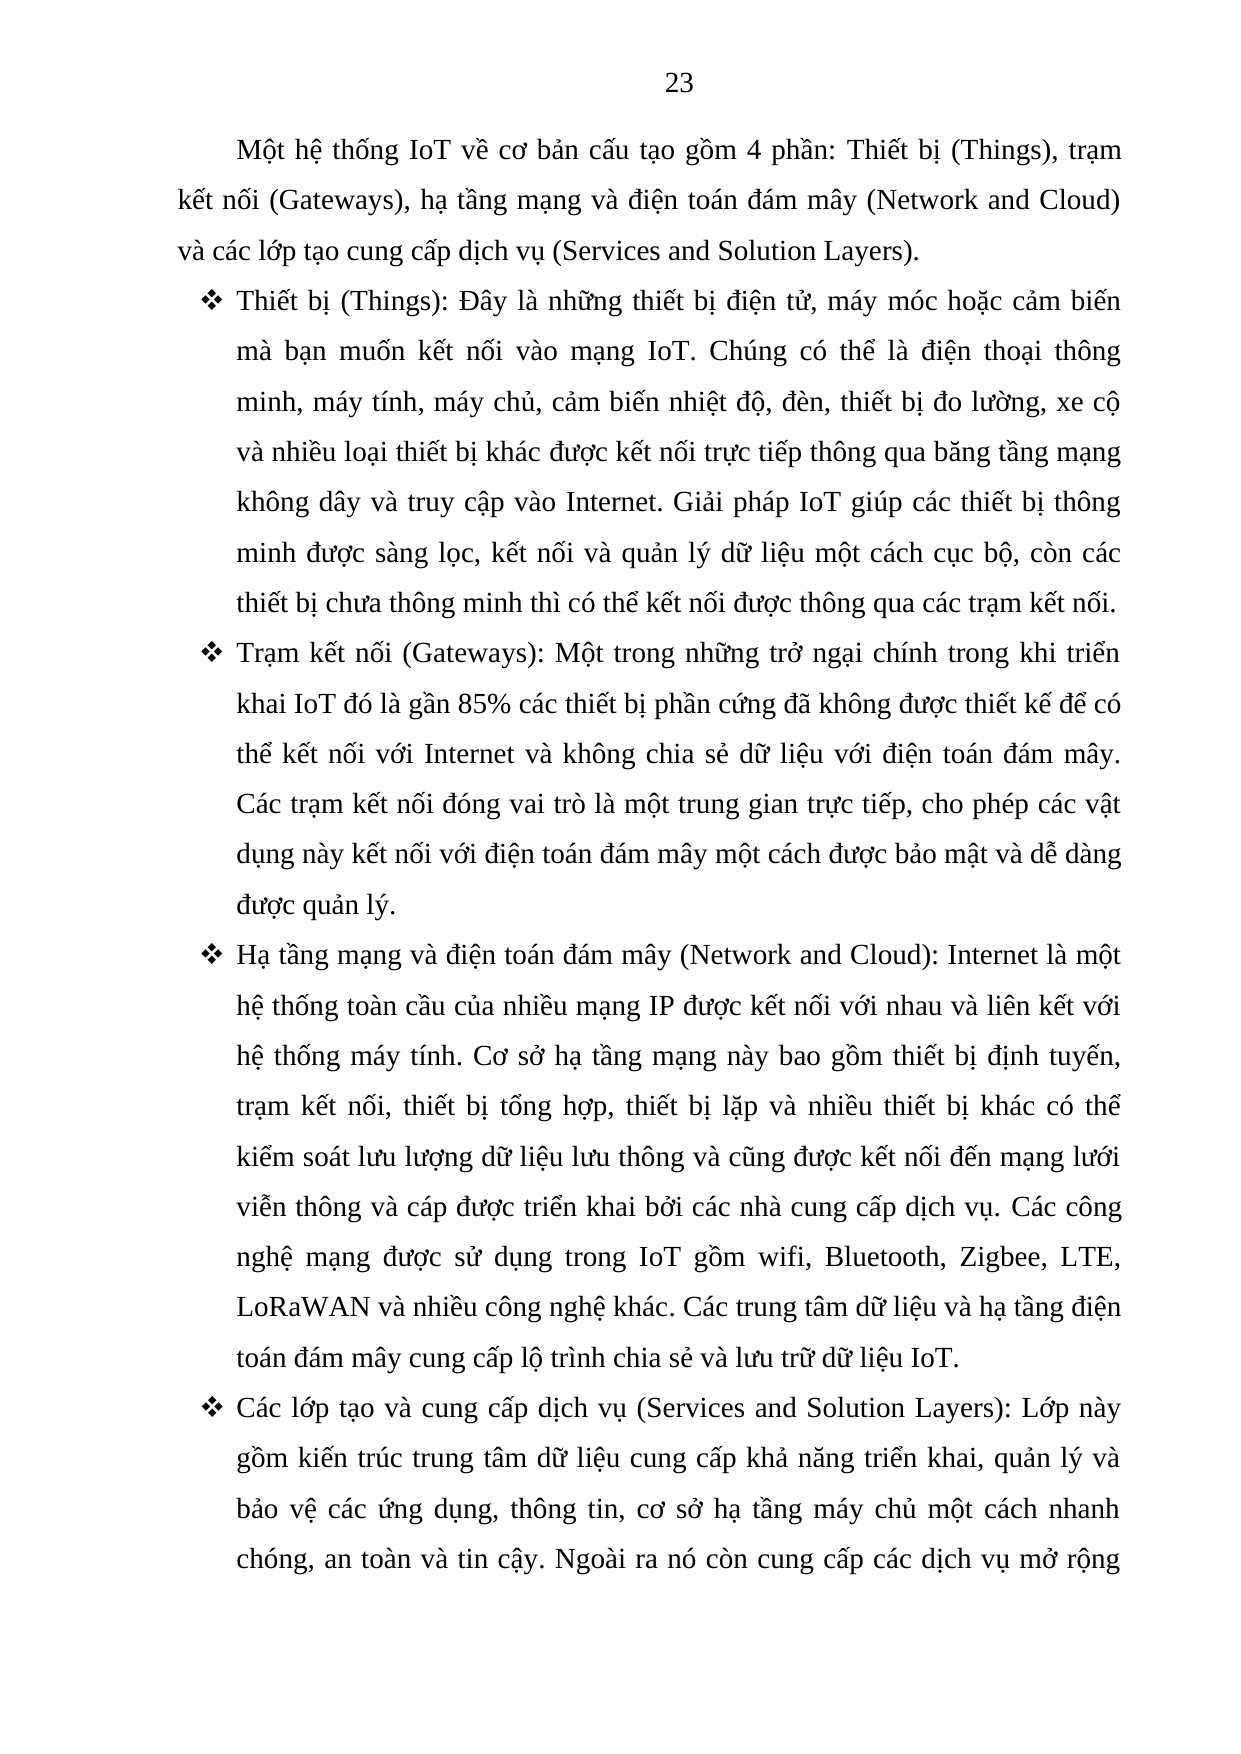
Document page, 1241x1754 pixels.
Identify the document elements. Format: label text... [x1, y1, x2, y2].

list Trạm kết nối (Gateways): Một trong những trở ngại chính trong khi triển khai IoT đó là gần 85% các thiết bị phần cứng đã không được thiết kế để có thể kết nối với Internet và không chia sẻ dữ liệu với điện toán đám mây. Các trạm kết nối đóng vai trò là một trung gian trực tiếp, cho phép các vật dụng này kết nối với điện toán đám mây một cách được bảo mật và dễ dàng được quản lý. [199, 635, 1122, 921]
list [199, 1390, 1122, 1575]
text Một hệ thống IoT về cơ bản cấu tạo gồm 4 phần: Thiết bị (Things), trạm kết nối (Gateways), hạ tầng mạng và điện toán đám mây (Network and Cloud) và các lớp tạo cung cấp dịch vụ (Services and Solution Layers). [177, 132, 1122, 266]
list Hạ tầng mạng và điện toán đám mây (Network and Cloud): Internet là một hệ thống toàn cầu của nhiều mạng IP được kết nối với nhau và liên kết với hệ thống máy tính. Cơ sở hạ tầng mạng này bao gồm thiết bị định tuyến, trạm kết nối, thiết bị tổng hợp, thiết bị lặp và nhiều thiết bị khác có thể kiểm soát lưu lượng dữ liệu lưu thông và cũng được kết nối đến mạng lưới viễn thông và cáp được triển khai bởi các nhà cung cấp dịch vụ. Các công nghệ mạng được sử dụng trong IoT gồm wifi, Bluetooth, Zigbee, LTE, LoRaWAN và nhiều công nghệ khác. Các trung tâm dữ liệu và hạ tầng điện toán đám mây cung cấp lộ trình chia sẻ và lưu trữ dữ liệu IoT. [199, 937, 1122, 1373]
list Thiết bị (Things): Đây là những thiết bị điện tử, máy móc hoặc cảm biến mà bạn muốn kết nối vào mạng IoT. Chúng có thể là điện thoại thông minh, máy tính, máy chủ, cảm biến nhiệt độ, đèn, thiết bị đo lường, xe cộ và nhiều loại thiết bị khác được kết nối trực tiếp thông qua băng tầng mạng không dây và truy cập vào Internet. Giải pháp IoT giúp các thiết bị thông minh được sàng lọc, kết nối và quản lý dữ liệu một cách cục bộ, còn các thiết bị chưa thông minh thì có thể kết nối được thông qua các trạm kết nối. [199, 283, 1122, 618]
